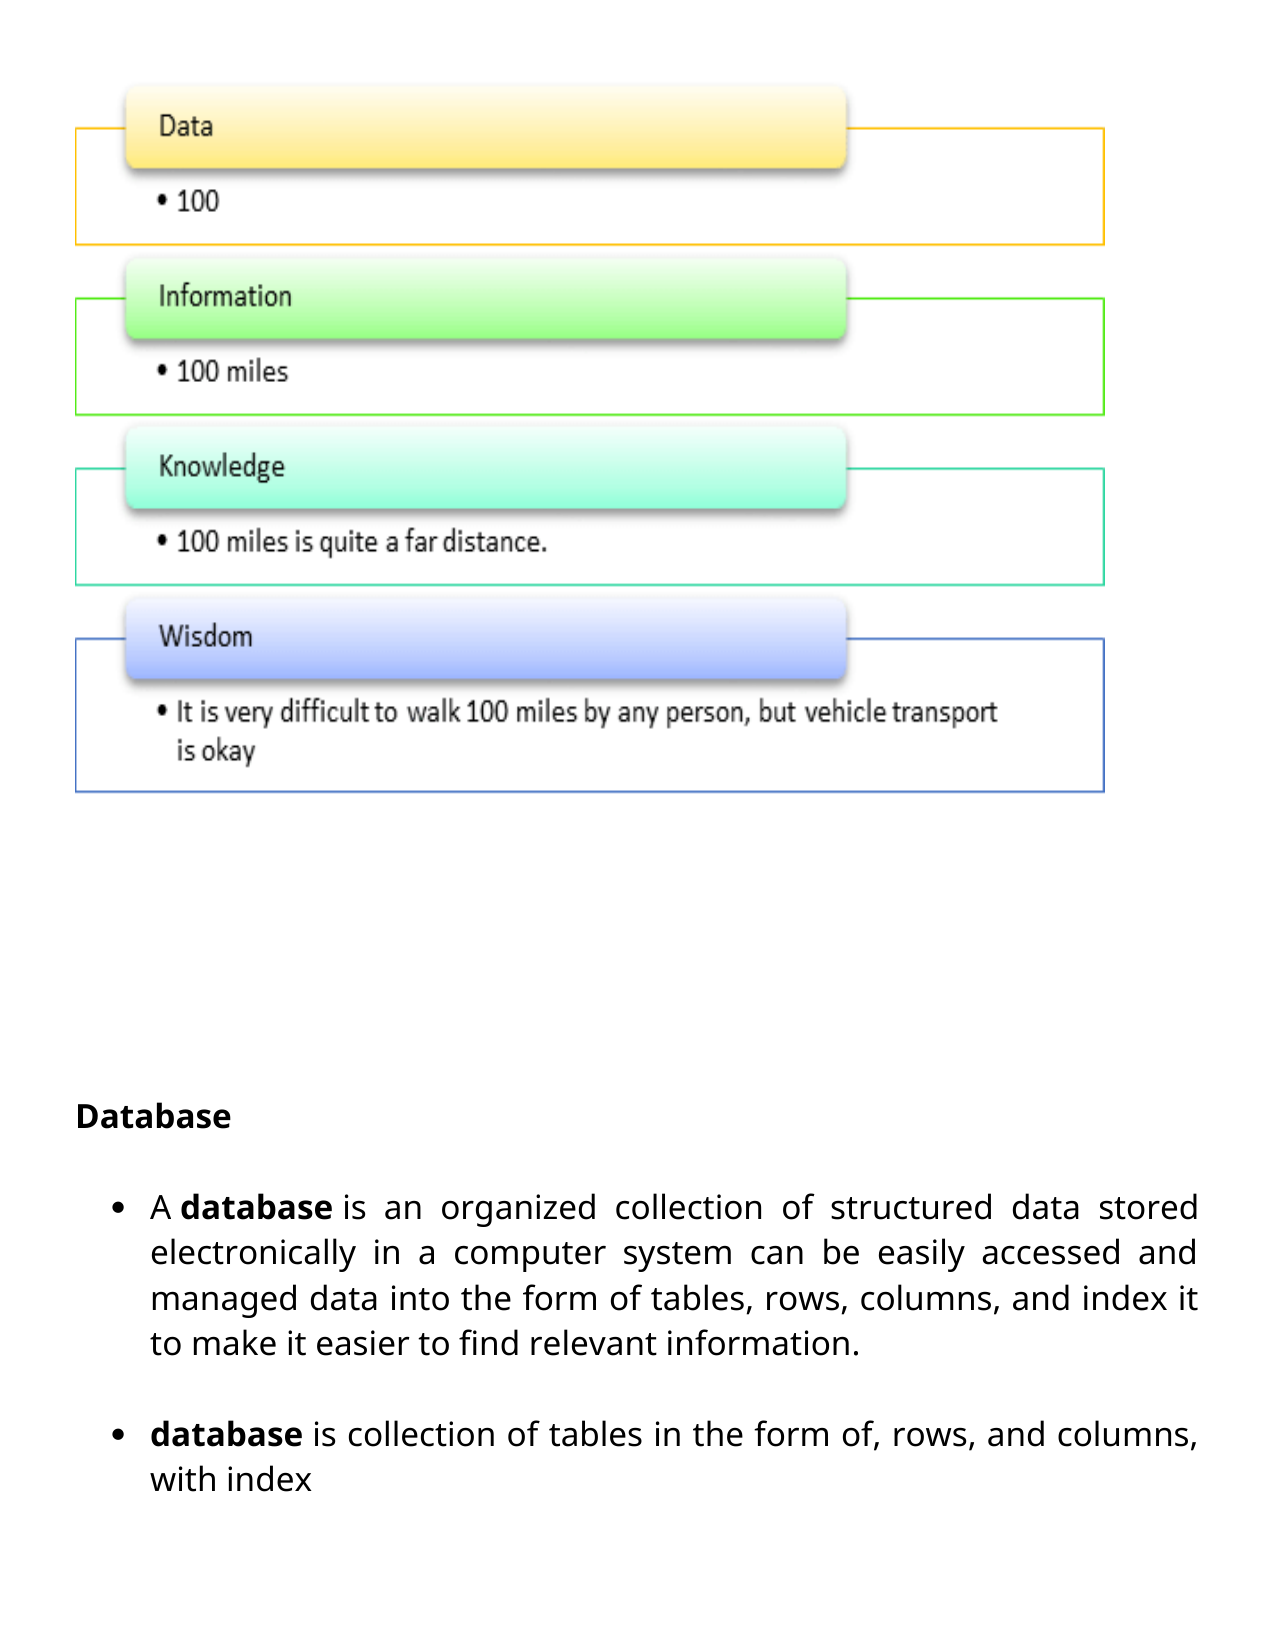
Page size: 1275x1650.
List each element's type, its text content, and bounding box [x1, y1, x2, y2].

text Example of data, information and knowledge [75, 181, 1197, 227]
text The human mind organizes meaningful information and evaluates it to produce knowledge. [75, 75, 1197, 166]
list marks of the student is the information and hard work required to get the marks is knowledge. [150, 288, 1197, 379]
list A student secures 450 marks. Here 450 is data, [112, 242, 1197, 288]
picture [75, 439, 1105, 1167]
text Database [75, 1458, 1200, 1503]
